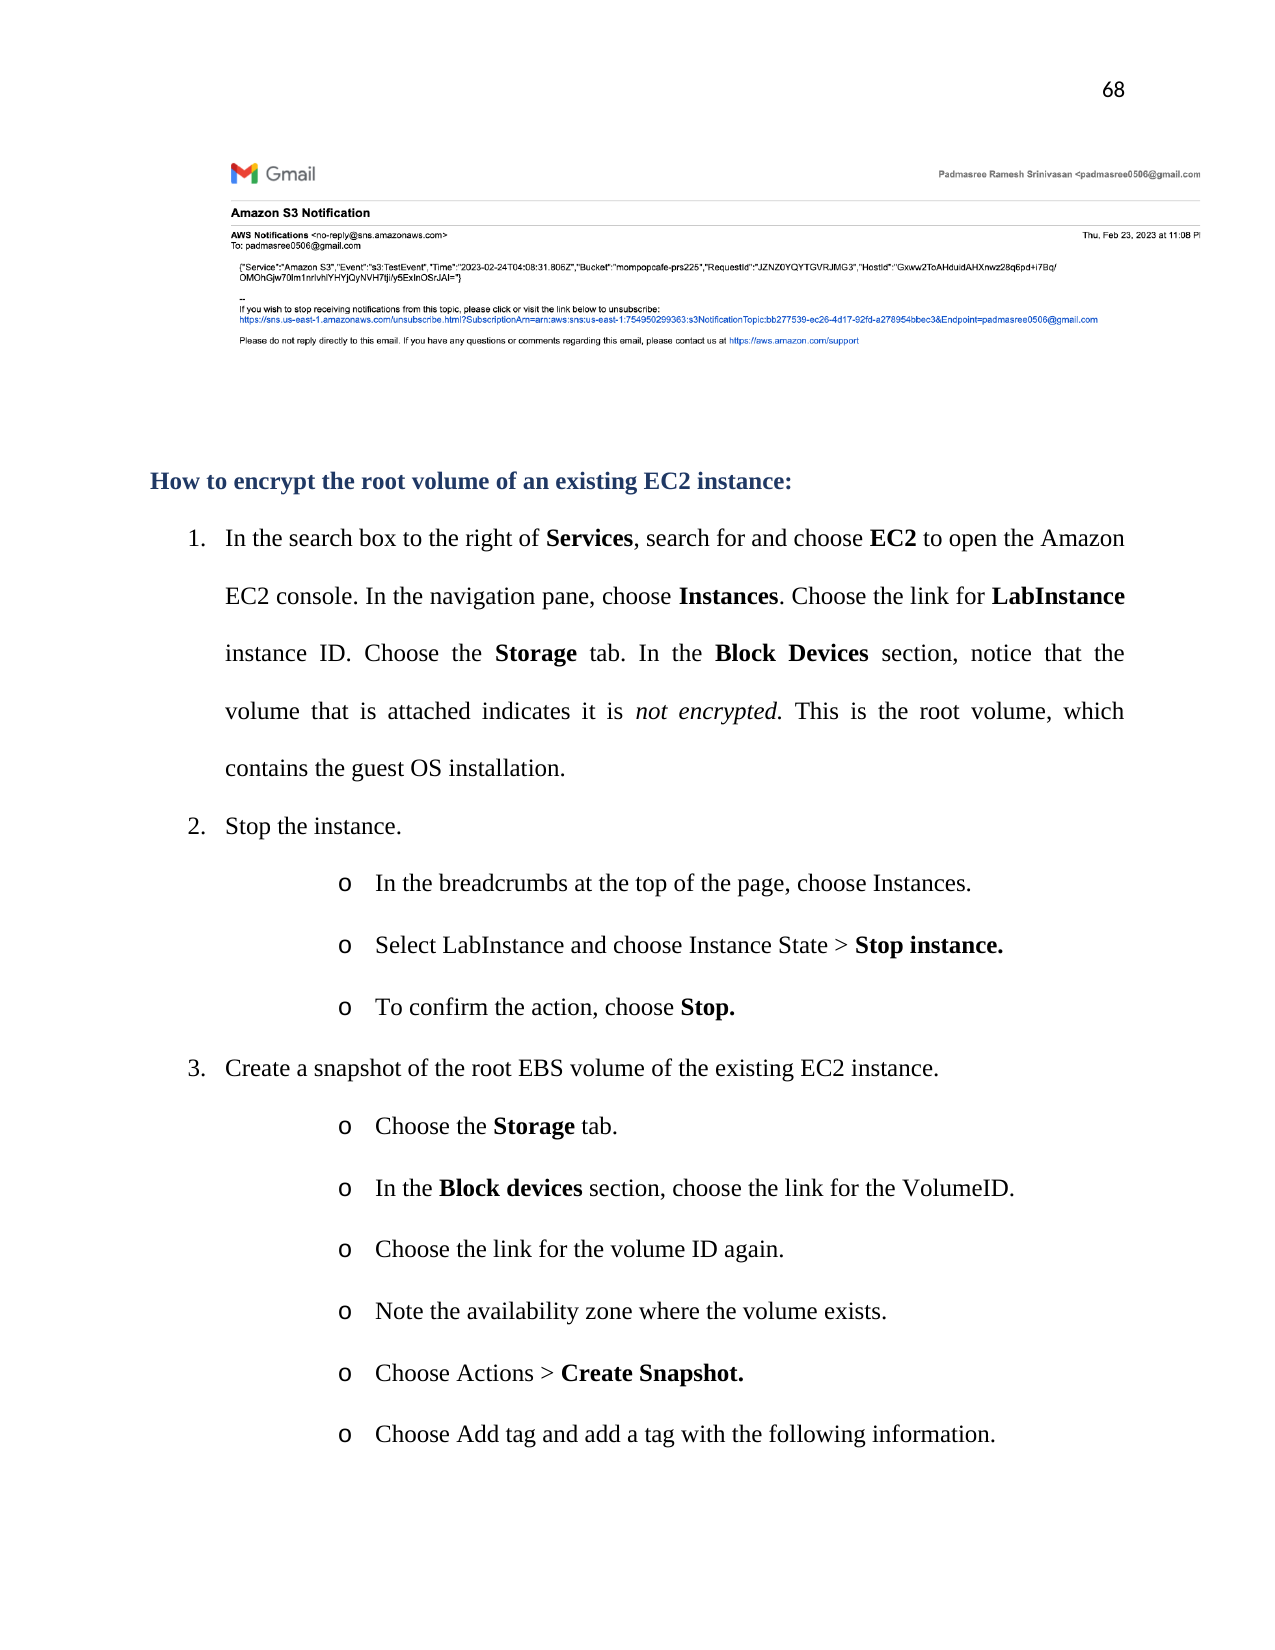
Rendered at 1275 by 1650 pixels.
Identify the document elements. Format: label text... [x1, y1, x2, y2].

list In the breadcrumbs at the top of the page, choose Instances. [337, 868, 1125, 899]
list Choose the link for the volume ID again. [337, 1234, 1125, 1265]
list In the Block devices section, choose the link for the VolumeID. [337, 1173, 1125, 1203]
list Choose Actions > Create Snapshot. [337, 1358, 1125, 1388]
text How to encrypt the root volume of an existing EC2 instance: [150, 466, 1125, 495]
list Note the availability zone where the volume exists. [337, 1296, 1125, 1327]
list Choose Add tag and add a tag with the following information. [337, 1419, 1125, 1450]
picture [225, 150, 1200, 381]
list Choose the Storage tab. [337, 1111, 1125, 1142]
list Select LabInstance and choose Instance State > Stop instance. [337, 930, 1125, 961]
list Create a snapshot of the root EBS volume of the existing EC2 instance. [187, 1053, 1125, 1082]
list To confirm the action, choose Stop. [337, 992, 1125, 1023]
list Stop the instance. [187, 811, 1125, 840]
list In the search box to the right of Services, search for and choose EC2 to open the Amazon EC2 console. In the navigation pane, choose Instances. Choose the link for LabInstance instance ID. Choose the Storage tab. In the Block Devices section, notice that the volume that is attached indicates it is not encrypted. This is the root volume, which contains the guest OS installation. [187, 523, 1125, 782]
